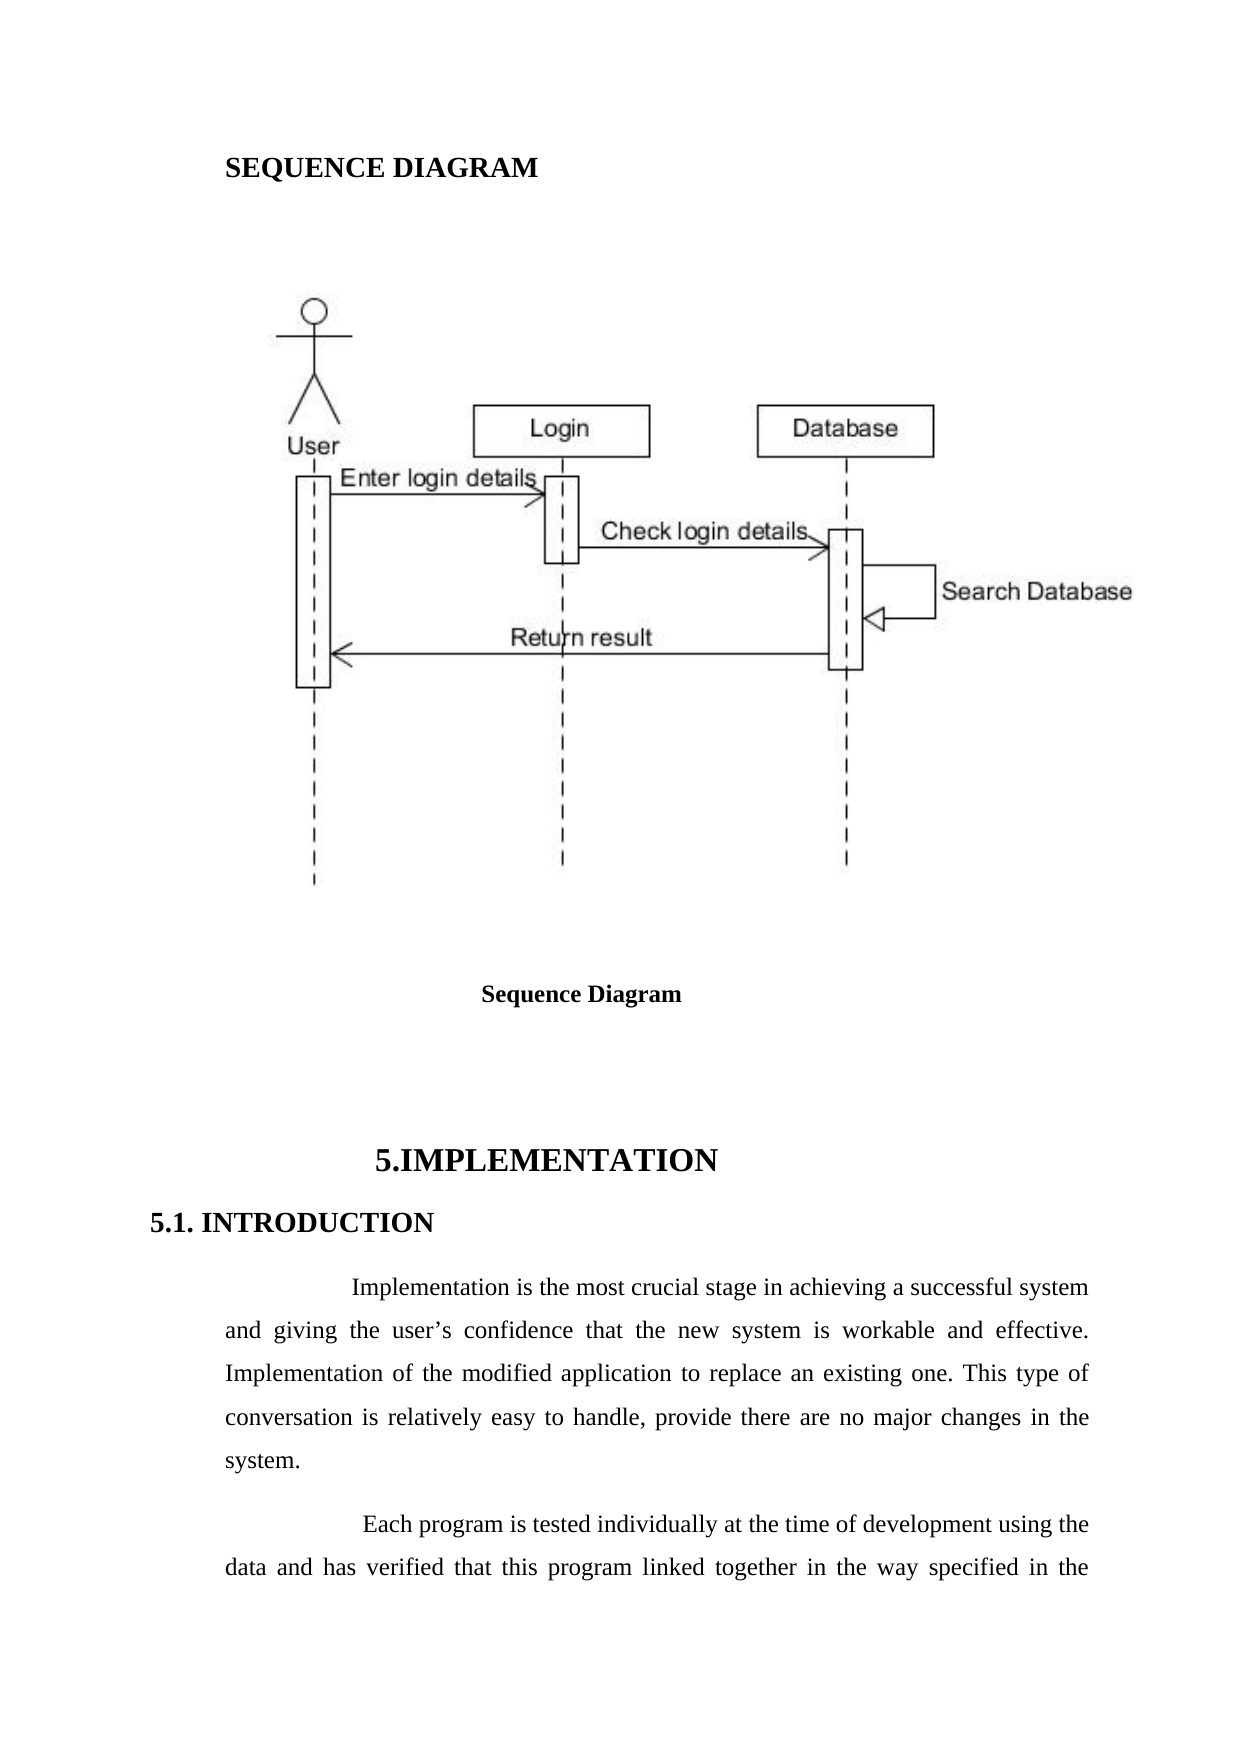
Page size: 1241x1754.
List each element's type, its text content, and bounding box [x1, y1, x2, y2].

picture [225, 263, 1200, 955]
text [225, 1509, 1090, 1581]
text SEQUENCE DIAGRAM [150, 150, 1090, 183]
text Sequence Diagram [150, 979, 1090, 1008]
text 5.1. INTRODUCTION [150, 1205, 1090, 1239]
text Implementation is the most crucial stage in achieving a successful system and giving the user’s confidence that the new system is workable and effective. Implementation of the modified application to replace an existing one. This type of conversation is relatively easy to handle, provide there are no major changes in the system. [225, 1272, 1090, 1473]
text 5.IMPLEMENTATION [150, 1140, 1090, 1179]
